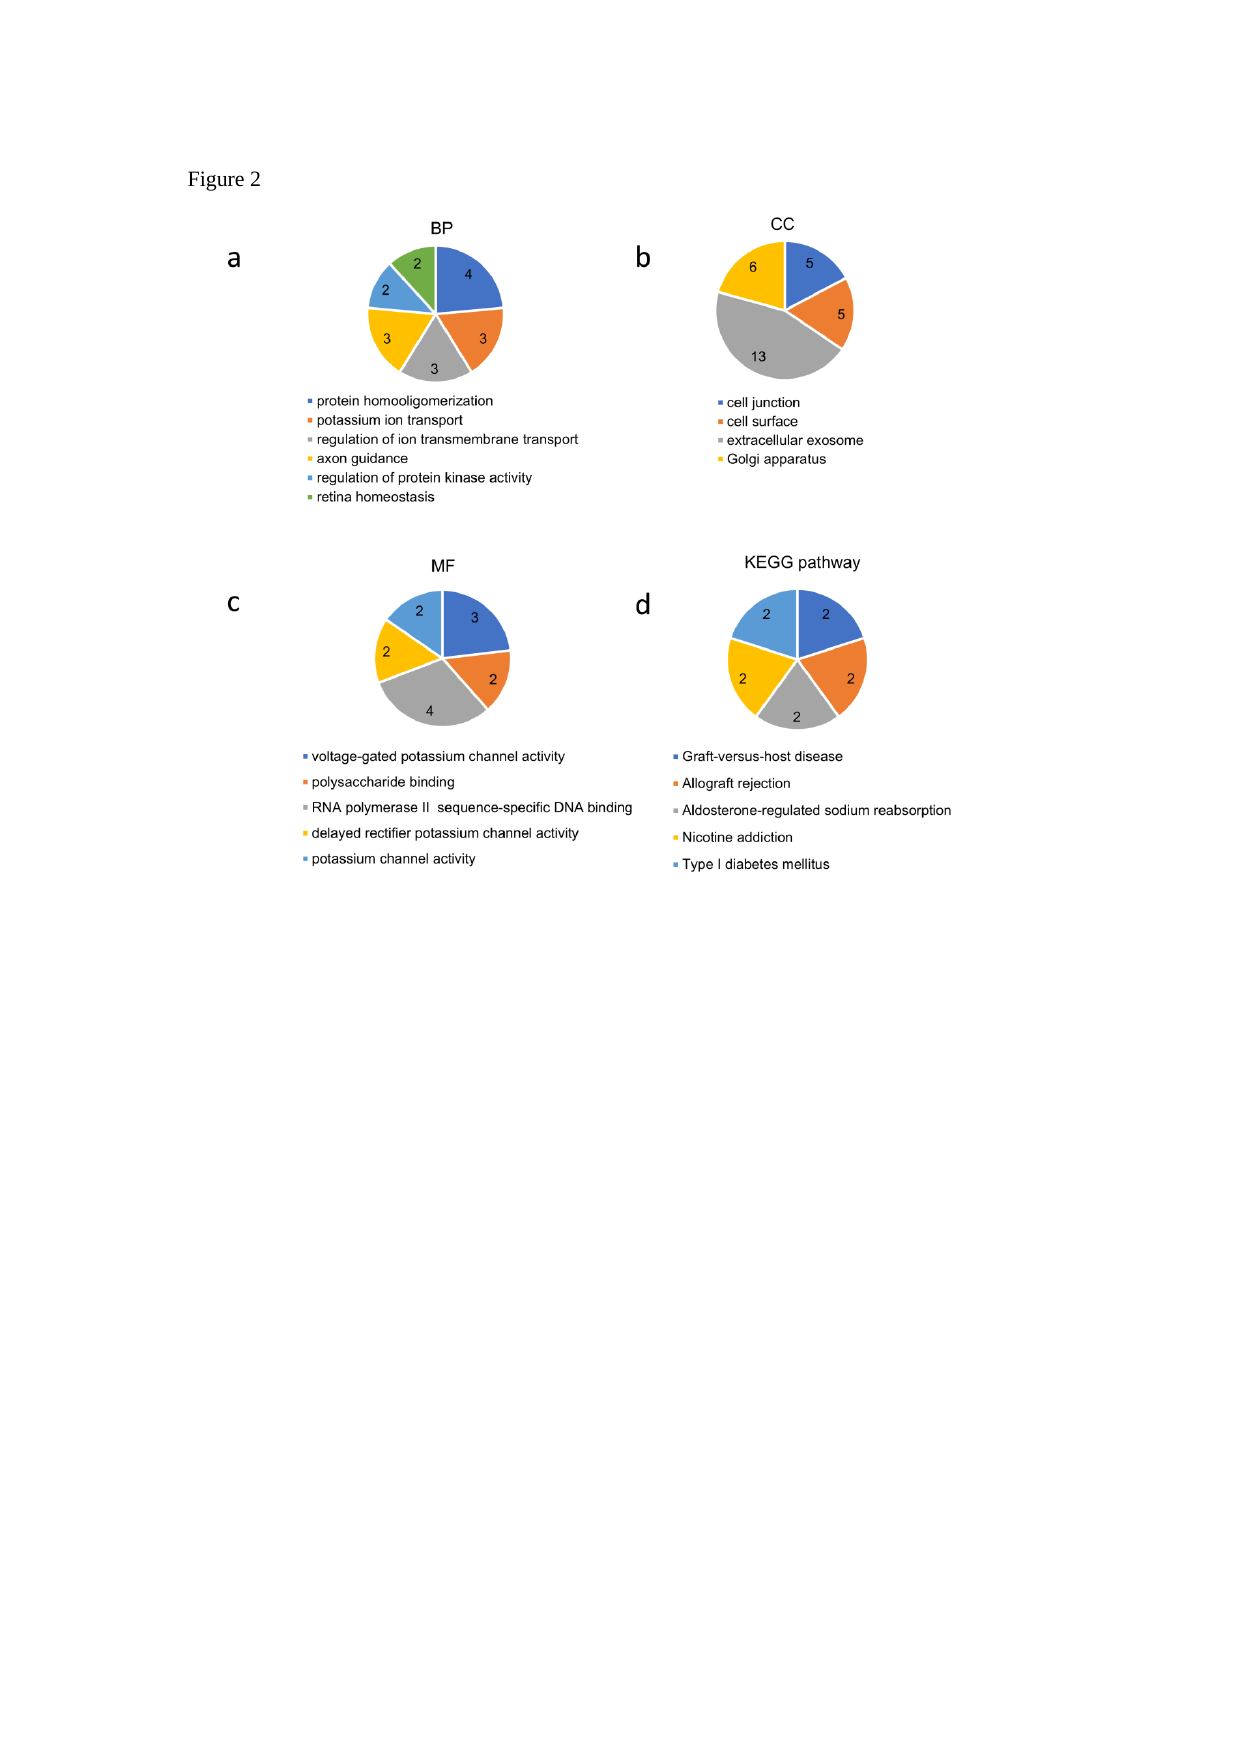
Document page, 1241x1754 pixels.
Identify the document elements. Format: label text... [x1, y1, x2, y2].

picture [187, 194, 1053, 891]
text Figure 2 [187, 162, 1053, 194]
